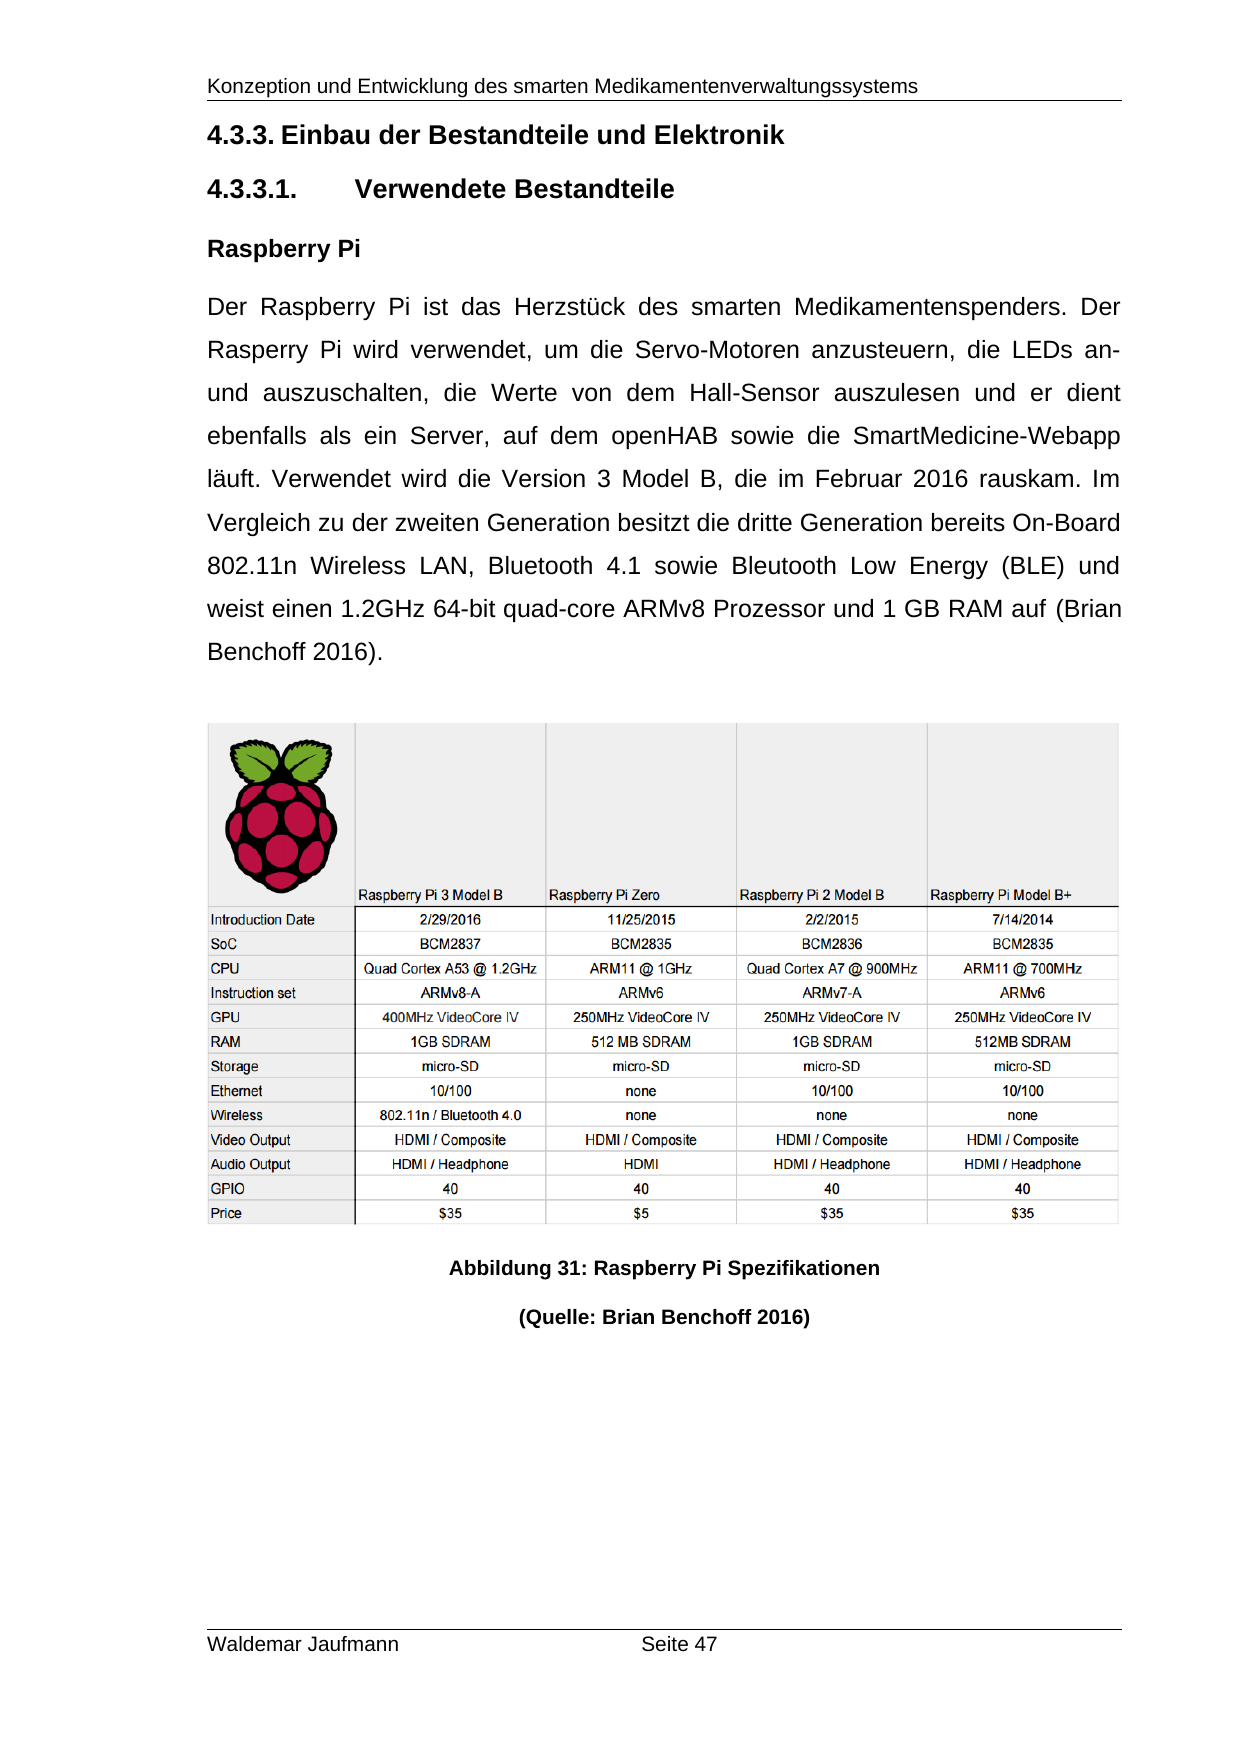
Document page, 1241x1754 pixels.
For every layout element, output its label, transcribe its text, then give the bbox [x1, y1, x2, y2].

text Raspberry Pi [207, 234, 1122, 263]
subtitle Verwendete Bestandteile [207, 172, 1122, 206]
text (Quelle: Brian Benchoff 2016) [207, 1304, 1122, 1328]
text Der Raspberry Pi ist das Herzstück des smarten Medikamentenspenders. Der Rasperry Pi wird verwendet, um die Servo-Motoren anzusteuern, die LEDs an- und auszuschalten, die Werte von dem Hall-Sensor auszulesen und er dient ebenfalls als ein Server, auf dem openHAB sowie die SmartMedicine-Webapp läuft. Verwendet wird die Version 3 Model B, die im Februar 2016 rauskam. Im Vergleich zu der zweiten Generation besitzt die dritte Generation bereits On-Board 802.11n Wireless LAN, Bluetooth 4.1 sowie Bleutooth Low Energy (BLE) und weist einen 1.2GHz 64-bit quad-core ARMv8 Prozessor und 1 GB RAM auf (Brian Benchoff 2016). [207, 292, 1122, 666]
picture [207, 723, 1122, 1230]
subtitle Einbau der Bestandteile und Elektronik [207, 118, 1122, 151]
text Abbildung 31: Raspberry Pi Spezifikationen [207, 1256, 1122, 1280]
